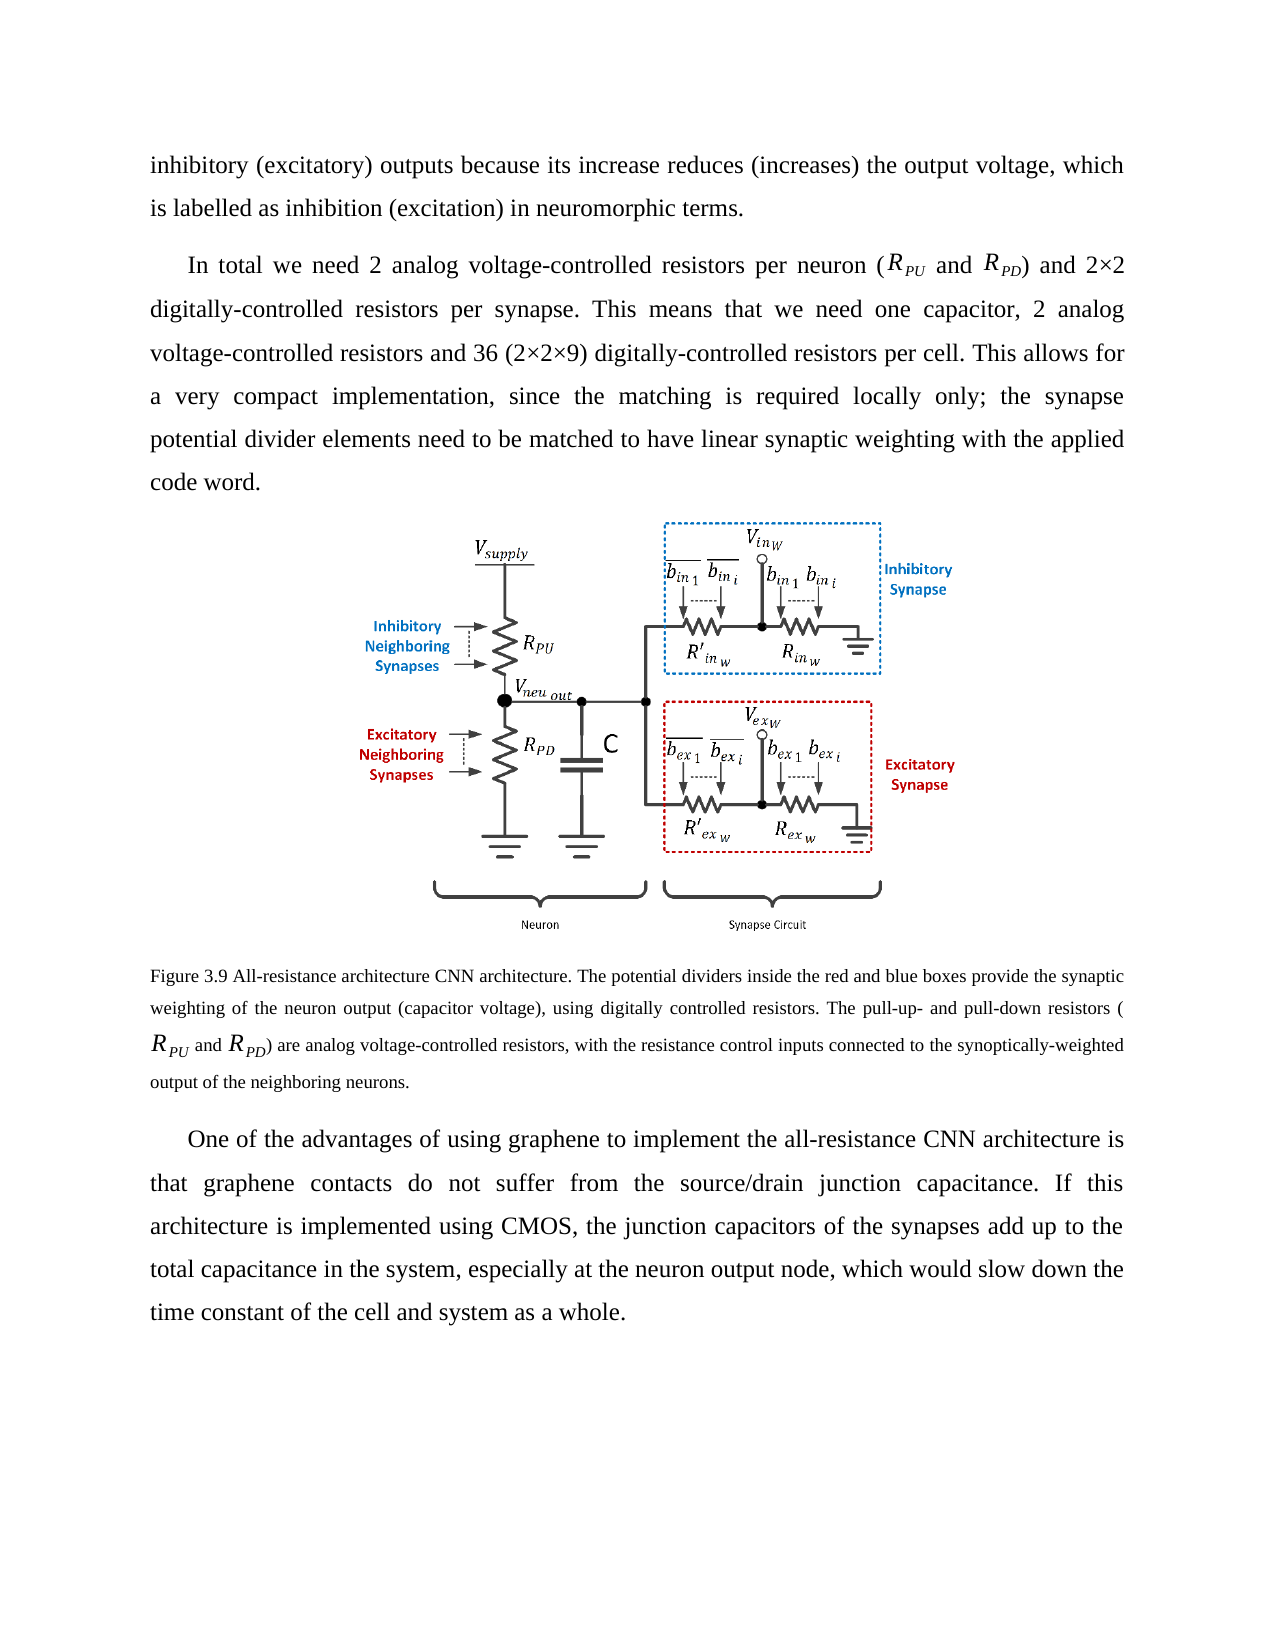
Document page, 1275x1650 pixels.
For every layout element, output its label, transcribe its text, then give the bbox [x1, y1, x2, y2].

text In total we need 2 analog voltage-controlled resistors per neuron ( and ) and 2×2 digitally-controlled resistors per synapse. This means that we need one capacitor, 2 analog voltage-controlled resistors and 36 (2×2×9) digitally-controlled resistors per cell. This allows for a very compact implementation, since the matching is required locally only; the synapse potential divider elements need to be matched to have linear synaptic weighting with the applied code word. [150, 249, 1125, 496]
picture [350, 522, 963, 938]
text One of the advantages of using graphene to implement the all-resistance CNN architecture is that graphene contacts do not suffer from the source/drain junction capacitance. If this architecture is implemented using CMOS, the junction capacitors of the synapses add up to the total capacitance in the system, especially at the neuron output node, which would slow down the time constant of the cell and system as a whole. [150, 1124, 1125, 1326]
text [150, 150, 1125, 222]
